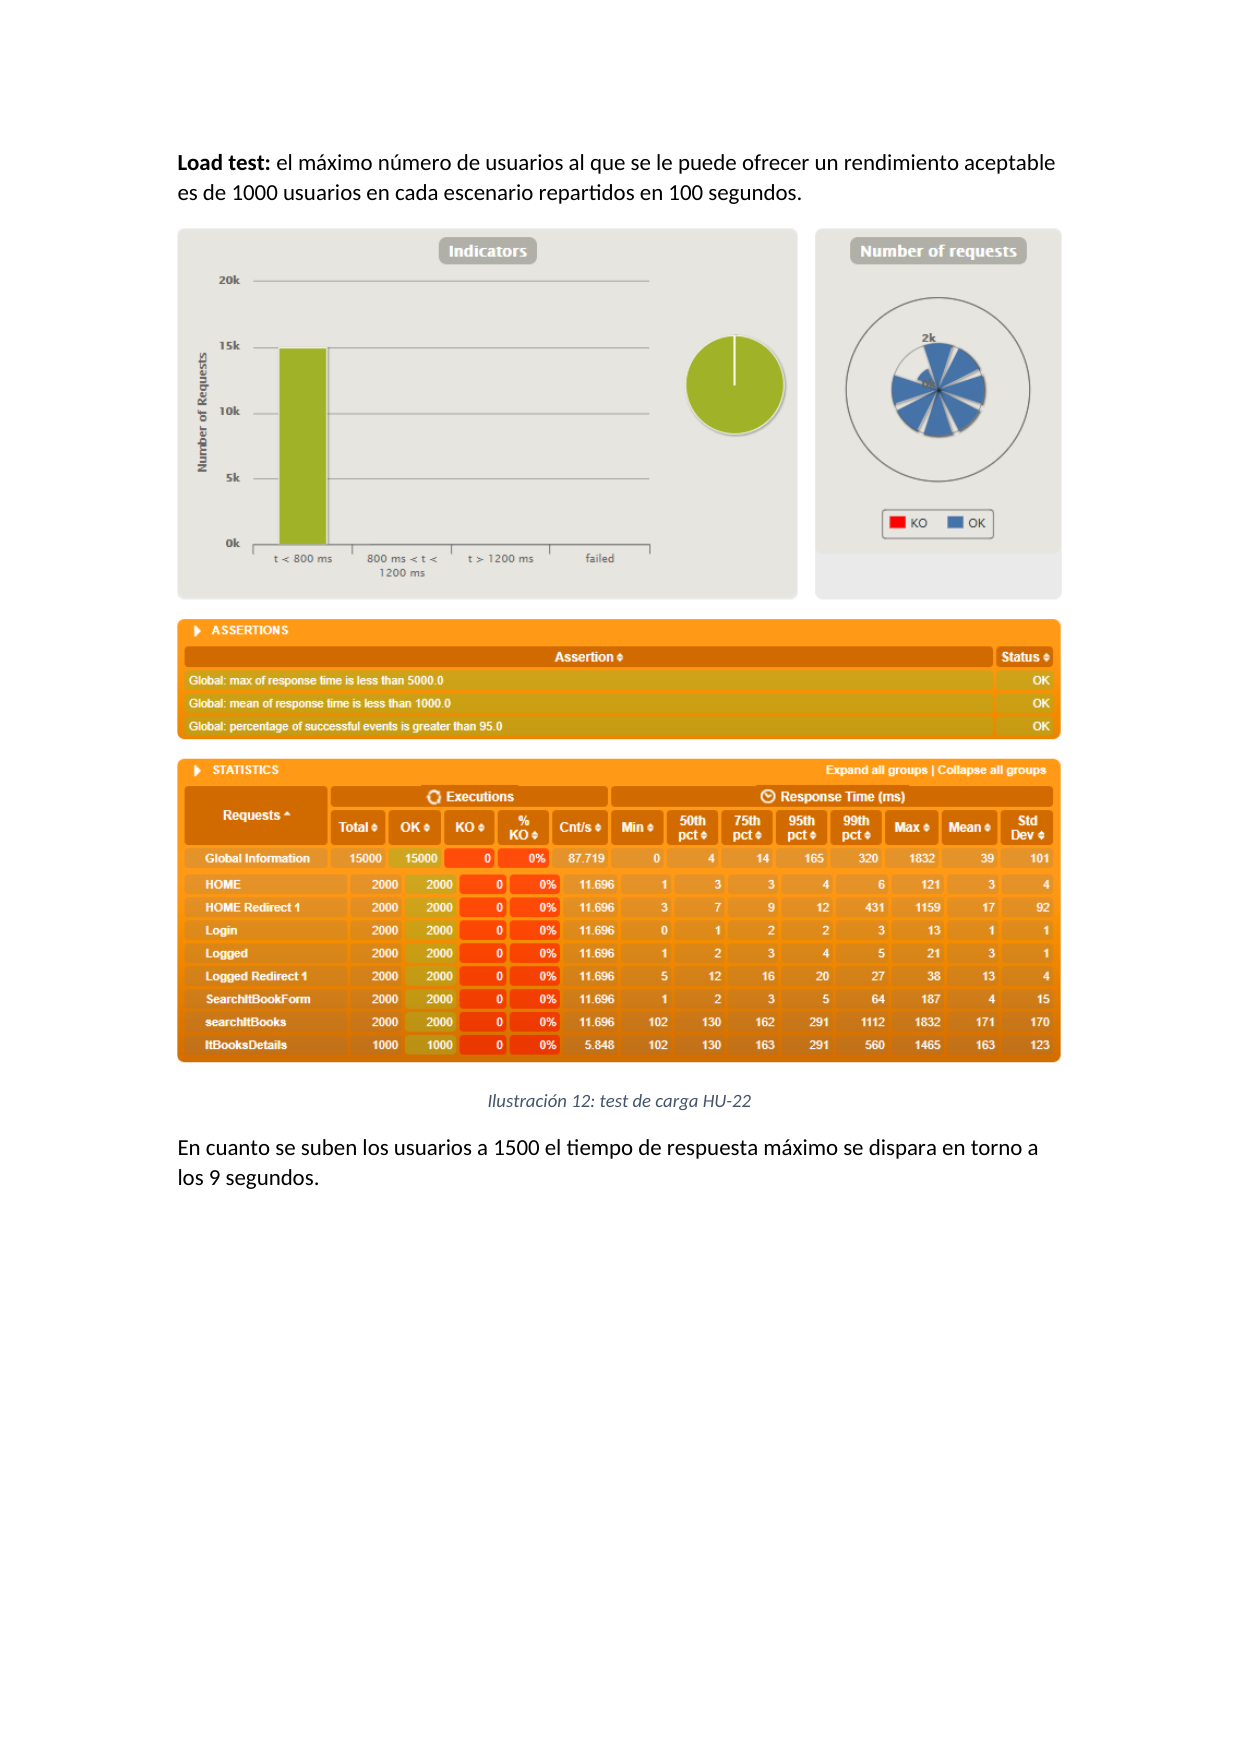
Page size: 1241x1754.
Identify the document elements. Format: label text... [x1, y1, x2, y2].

picture [177, 224, 1063, 1071]
text En cuanto se suben los usuarios a 1500 el tiempo de respuesta máximo se dispara en torno a los 9 segundos. [177, 1133, 1063, 1191]
text Load test: el máximo número de usuarios al que se le puede ofrecer un rendimiento aceptable es de 1000 usuarios en cada escenario repartidos en 100 segundos. [177, 148, 1063, 206]
text Ilustración 13: test de carga HU-22 [177, 1089, 1063, 1112]
